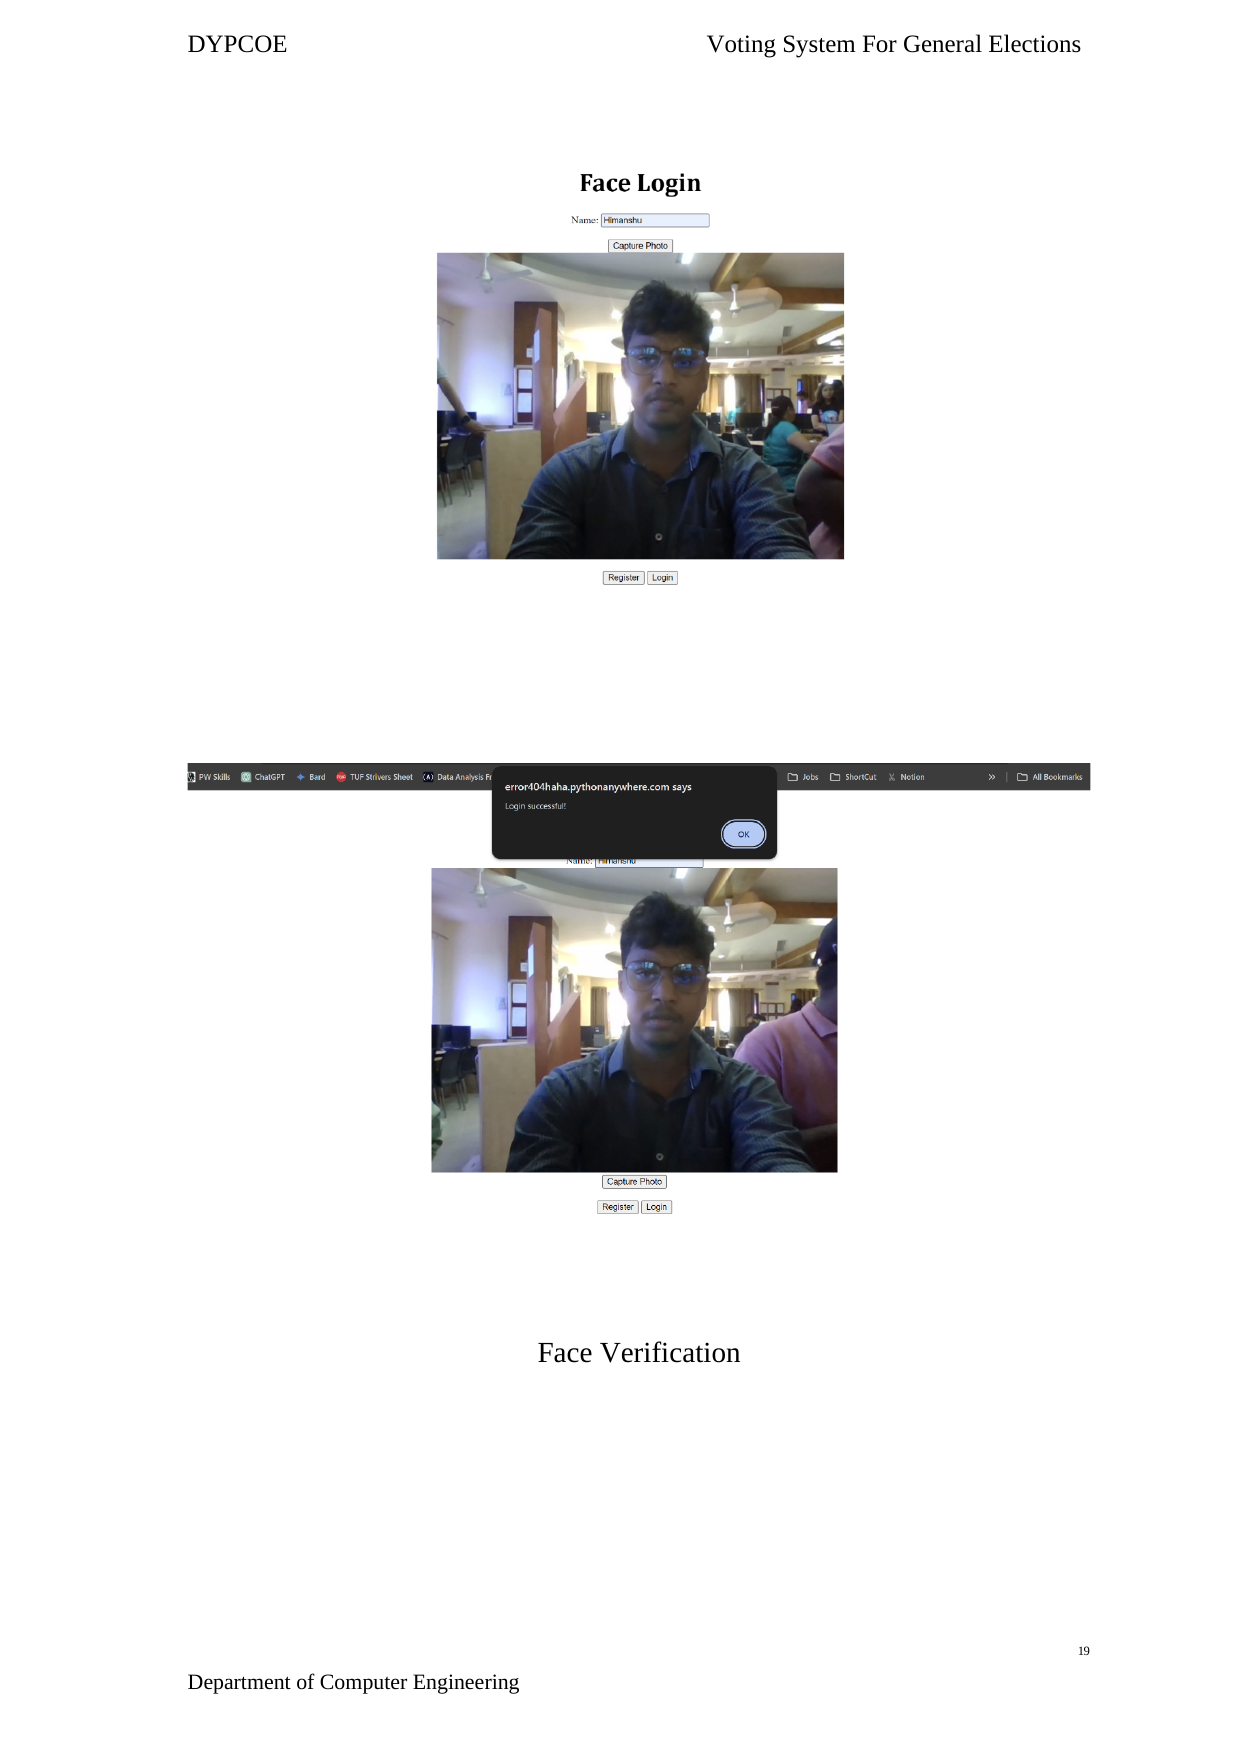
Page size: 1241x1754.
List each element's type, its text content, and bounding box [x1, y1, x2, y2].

picture [187, 150, 1091, 611]
picture [187, 763, 1091, 1254]
text Face Verification [187, 1335, 1090, 1369]
